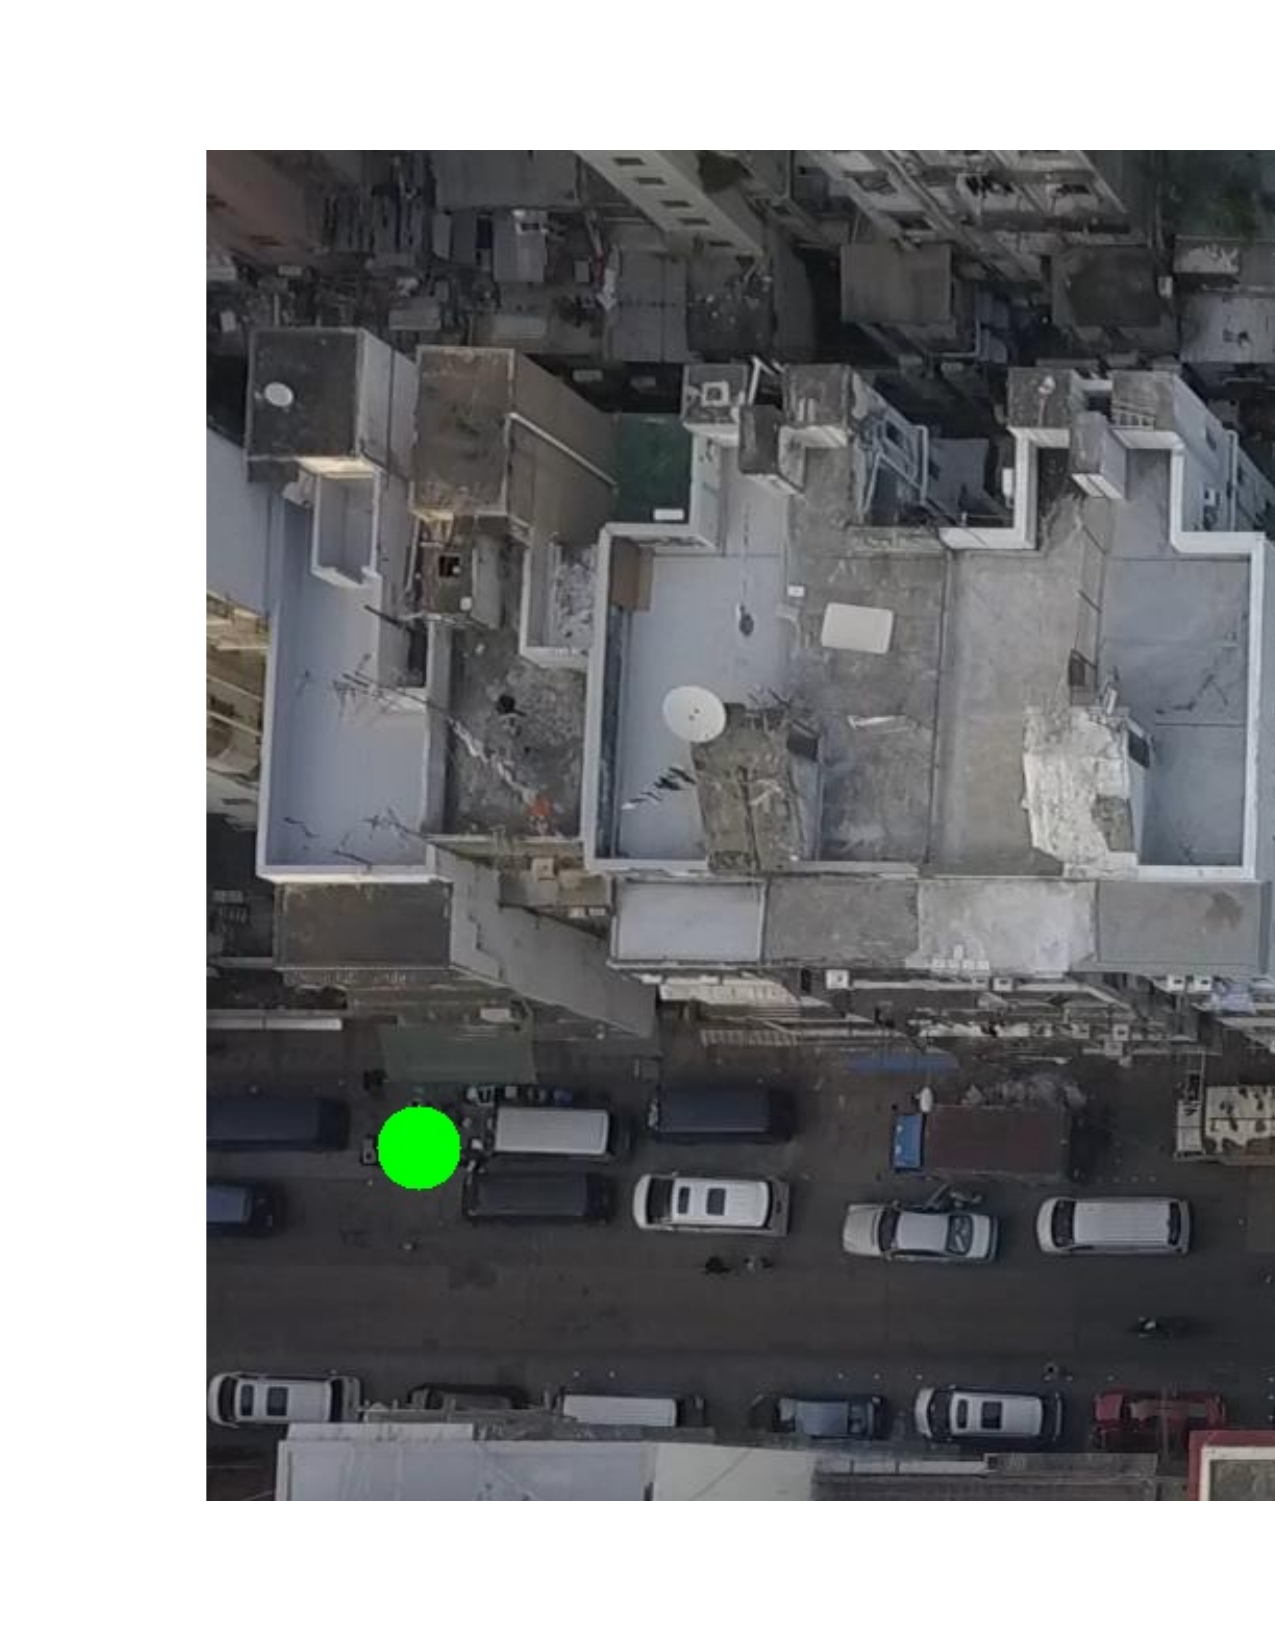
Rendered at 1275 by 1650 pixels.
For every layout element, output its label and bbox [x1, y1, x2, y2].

picture [206, 150, 1275, 1501]
